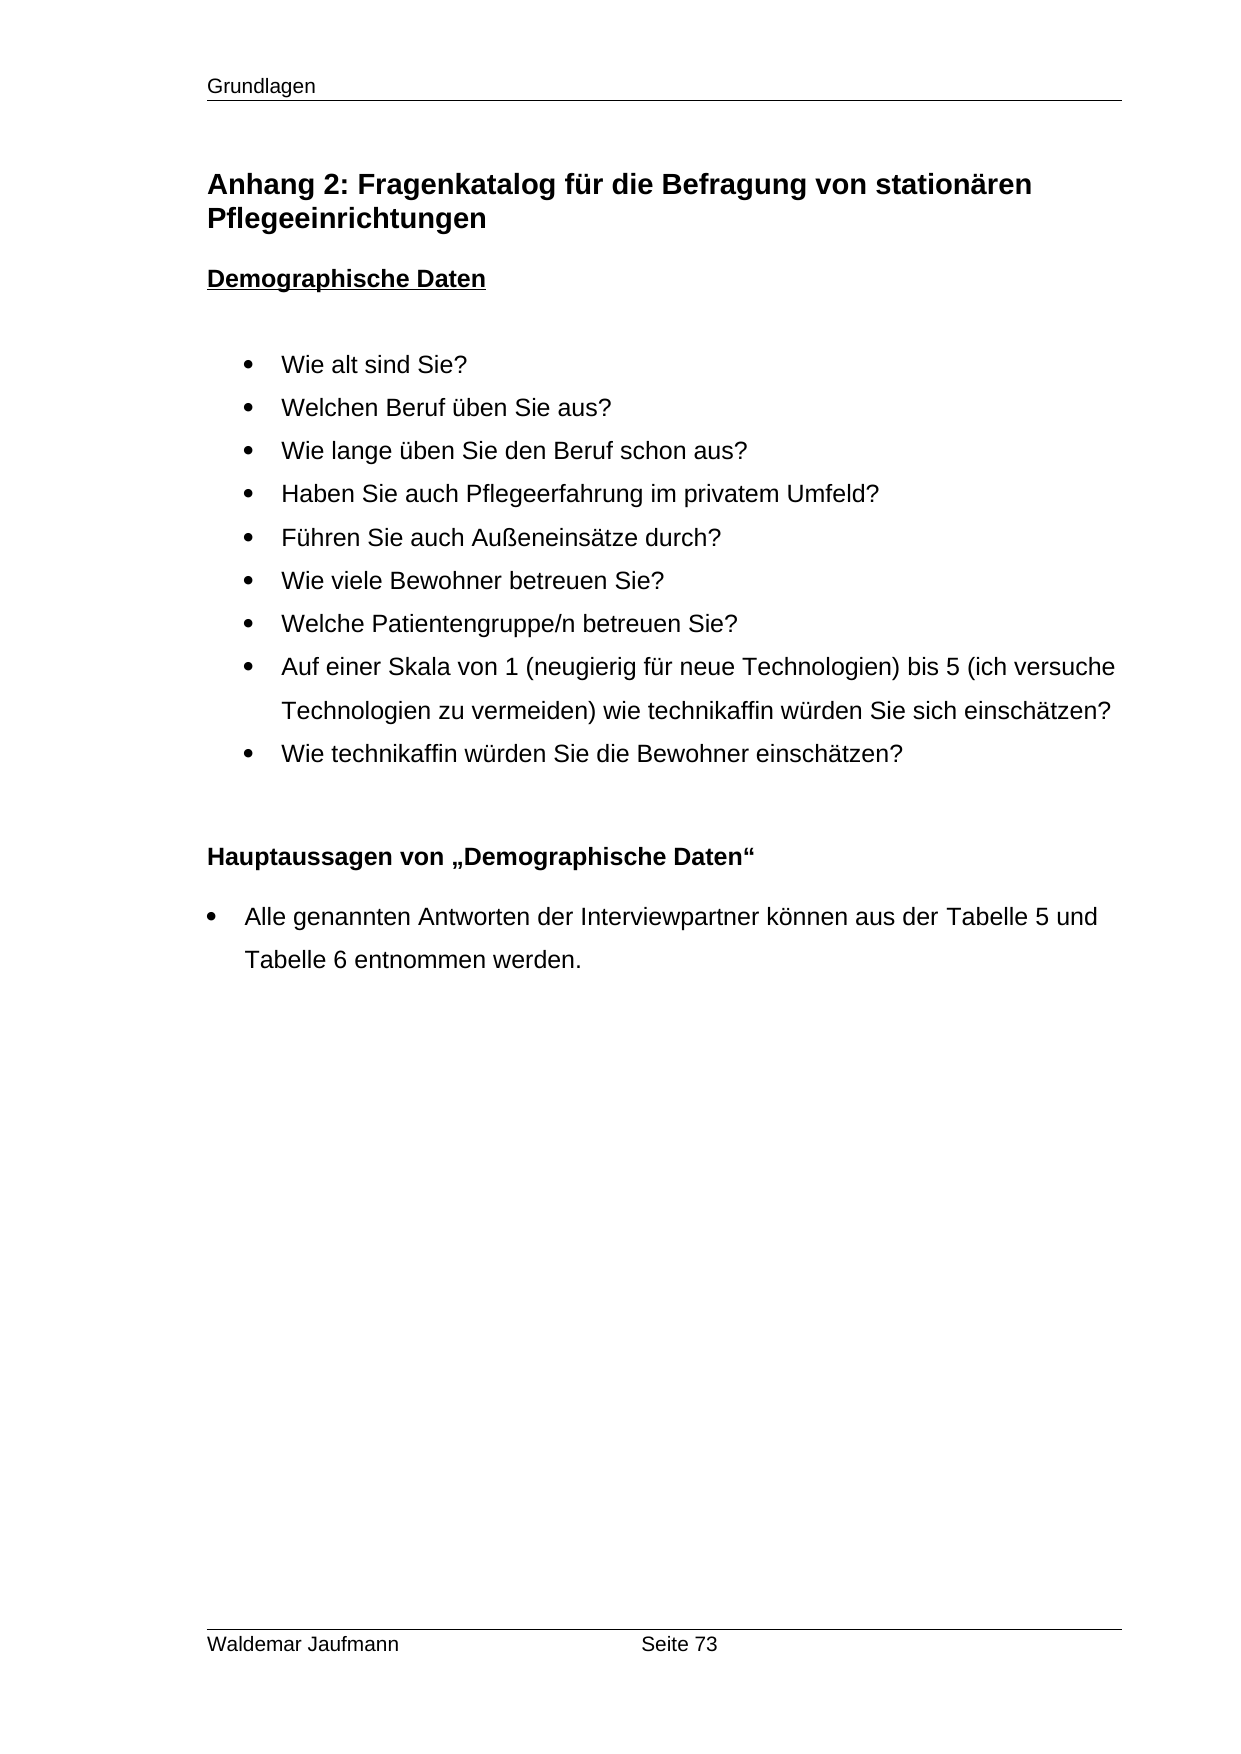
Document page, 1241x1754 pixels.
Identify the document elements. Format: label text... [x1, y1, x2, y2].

list Führen Sie auch Außeneinsätze durch? [244, 523, 1122, 552]
list Auf einer Skala von 1 (neugierig für neue Technologien) bis 5 (ich versuche Technologien zu vermeiden) wie technikaffin würden Sie sich einschätzen? [244, 652, 1122, 724]
list Alle genannten Antworten der Interviewpartner können aus der Tabelle 5 und Tabelle 6 entnommen werden. [207, 902, 1122, 973]
list Wie viele Bewohner betreuen Sie? [244, 566, 1122, 595]
list Haben Sie auch Pflegeerfahrung im privatem Umfeld? [244, 479, 1122, 508]
text Demographische Daten [207, 263, 1122, 292]
list Wie lange üben Sie den Beruf schon aus? [244, 436, 1122, 465]
list Wie technikaffin würden Sie die Bewohner einschätzen? [244, 739, 1122, 768]
list Welchen Beruf üben Sie aus? [244, 393, 1122, 422]
list Wie alt sind Sie? [244, 350, 1122, 379]
list Welche Patientengruppe/n betreuen Sie? [244, 609, 1122, 638]
subtitle Anhang 2: Fragenkatalog für die Befragung von stationären Pflegeeinrichtungen [207, 168, 1122, 235]
text Hauptaussagen von „Demographische Daten“ [207, 842, 1122, 871]
